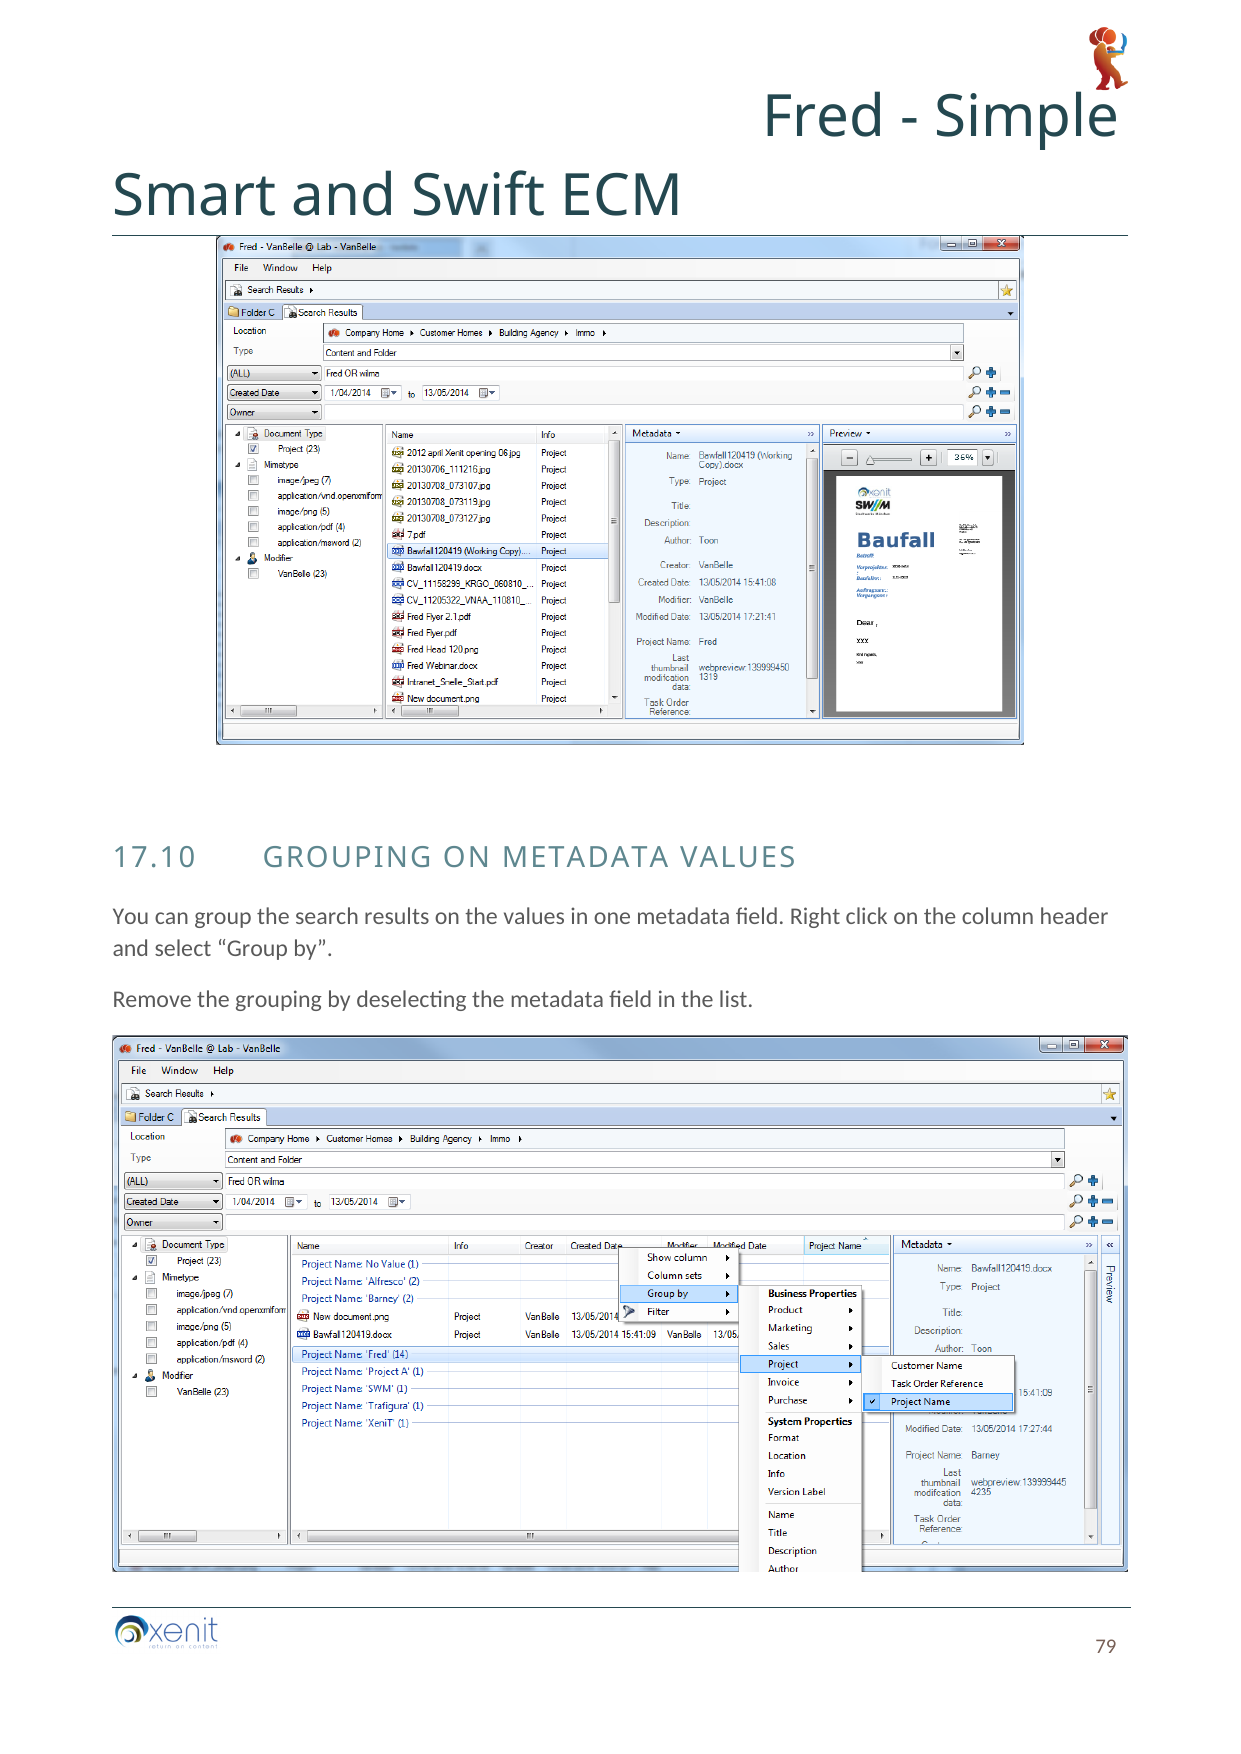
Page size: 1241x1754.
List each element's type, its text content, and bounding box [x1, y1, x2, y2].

text Remove the grouping by deselecting the metadata field in the list. [112, 984, 1128, 1013]
picture [112, 1610, 222, 1654]
picture [216, 236, 1024, 745]
picture [112, 1035, 1128, 1572]
picture [1087, 25, 1130, 94]
subtitle Grouping on metadata values [112, 836, 1128, 876]
text You can group the search results on the values in one metadata field. Right click on the column header and select “Group by”. [112, 901, 1128, 962]
